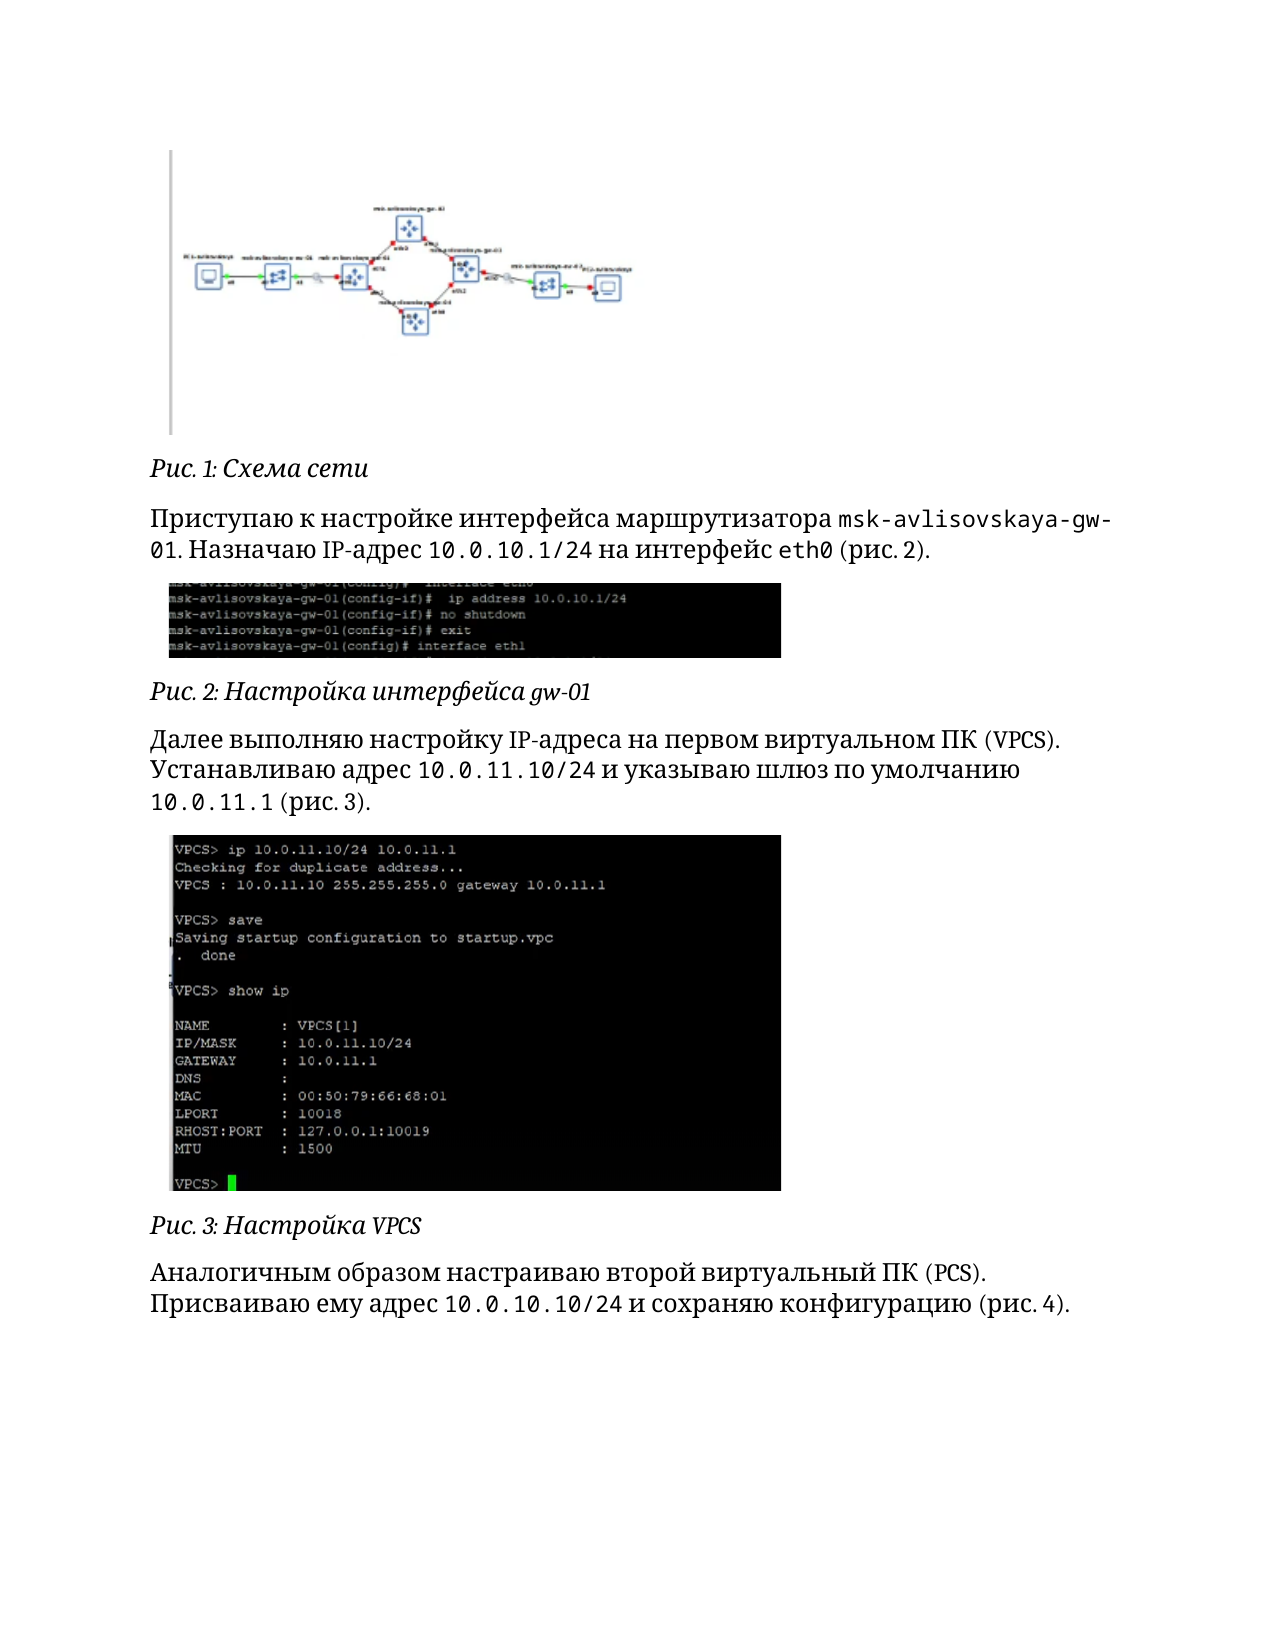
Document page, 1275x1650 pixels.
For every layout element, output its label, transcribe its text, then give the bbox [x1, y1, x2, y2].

text Аналогичным образом настраиваю второй виртуальный ПК (PCS). Присваиваю ему адрес 10.0.10.10/24 и сохраняю конфигурацию (рис. 4). [150, 1259, 1125, 1319]
text Рис. 3: Настройка VPCS [150, 1212, 1125, 1240]
text Рис. 1: Схема сети [150, 455, 1125, 484]
picture [168, 583, 782, 658]
picture [168, 835, 782, 1191]
picture [168, 150, 744, 435]
text Приступаю к настройке интерфейса маршрутизатора msk-avlisovskaya-gw-01. Назначаю IP-адрес 10.0.10.1/24 на интерфейс eth0 (рис. 2). [150, 503, 1125, 565]
text Рис. 2: Настройка интерфейса gw-01 [150, 678, 1125, 707]
text Далее выполняю настройку IP-адреса на первом виртуальном ПК (VPCS). Устанавливаю адрес 10.0.11.10/24 и указываю шлюз по умолчанию 10.0.11.1 (рис. 3). [150, 726, 1125, 817]
